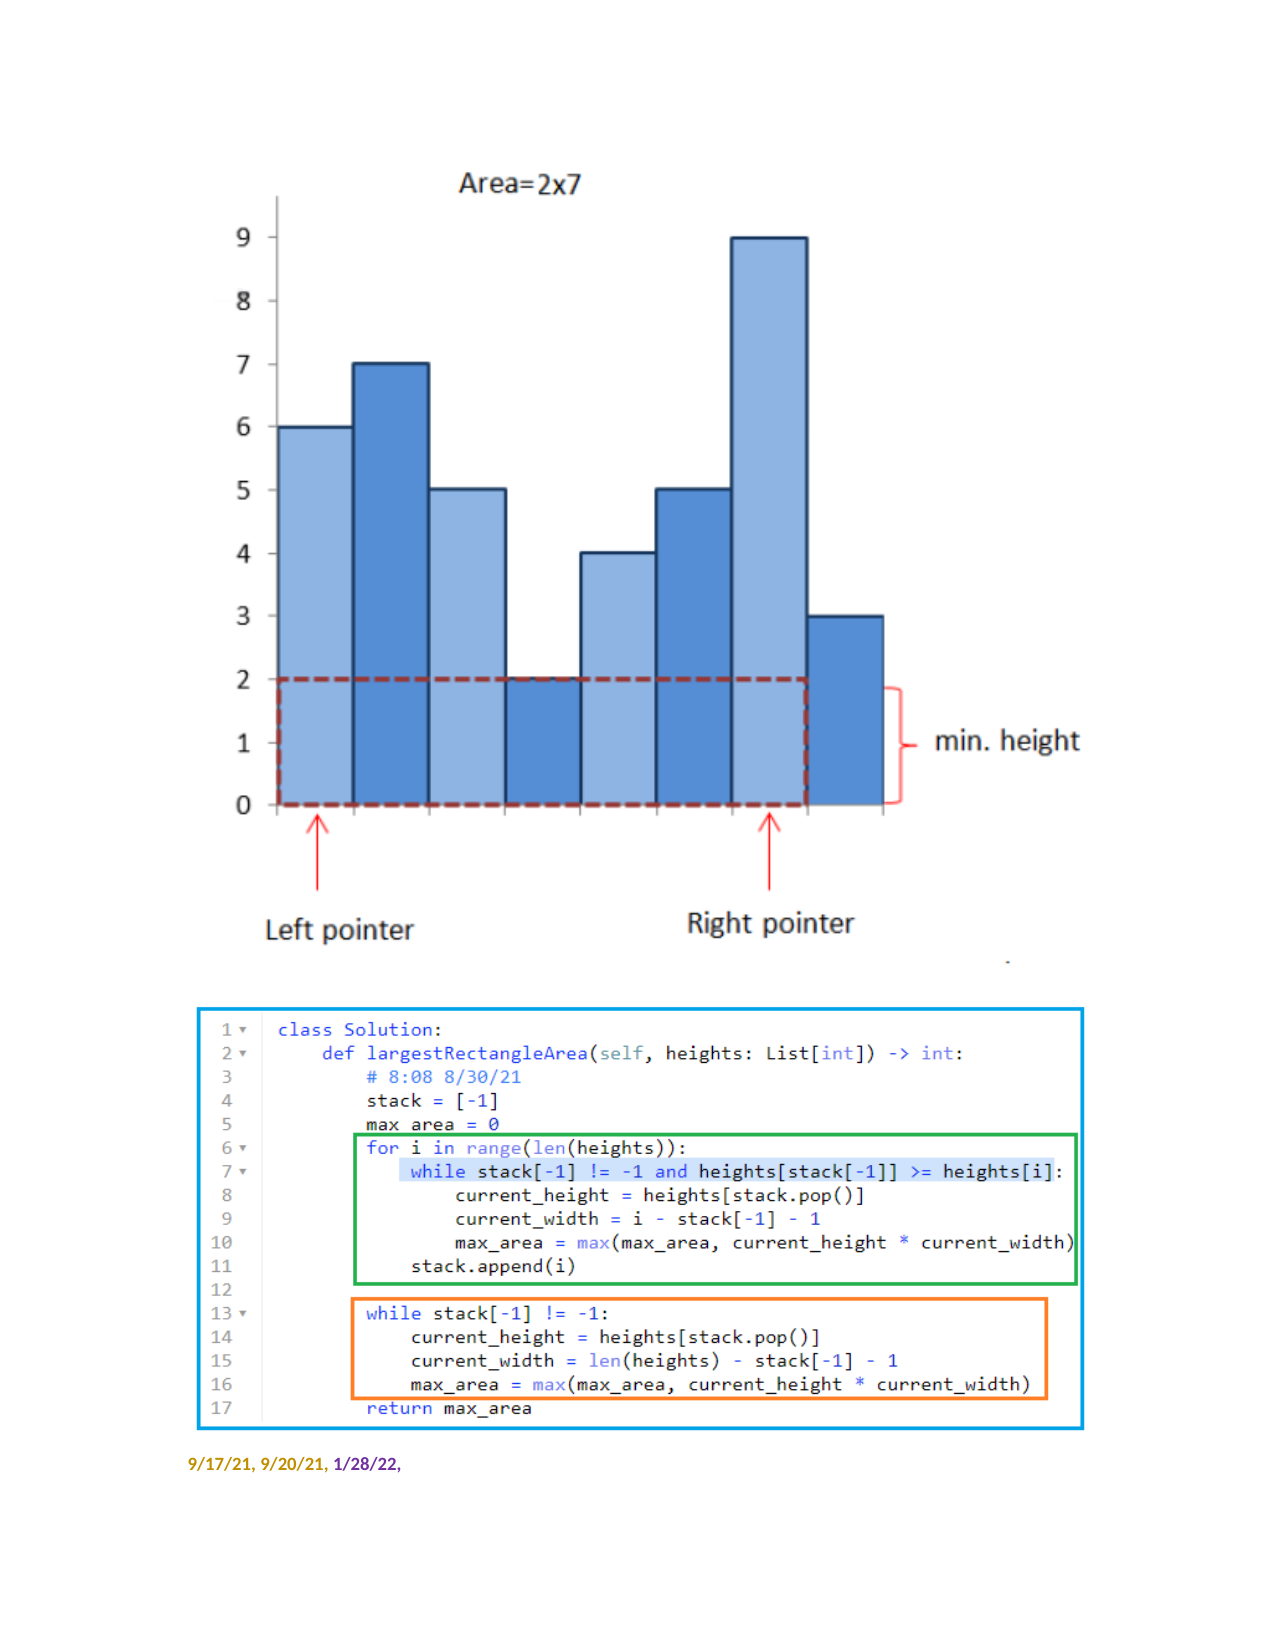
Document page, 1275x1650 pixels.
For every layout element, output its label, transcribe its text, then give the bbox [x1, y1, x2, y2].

picture [187, 997, 1088, 1434]
text 9/17/21, 9/20/21, 1/28/22, [187, 1452, 1087, 1475]
picture [187, 150, 1088, 979]
